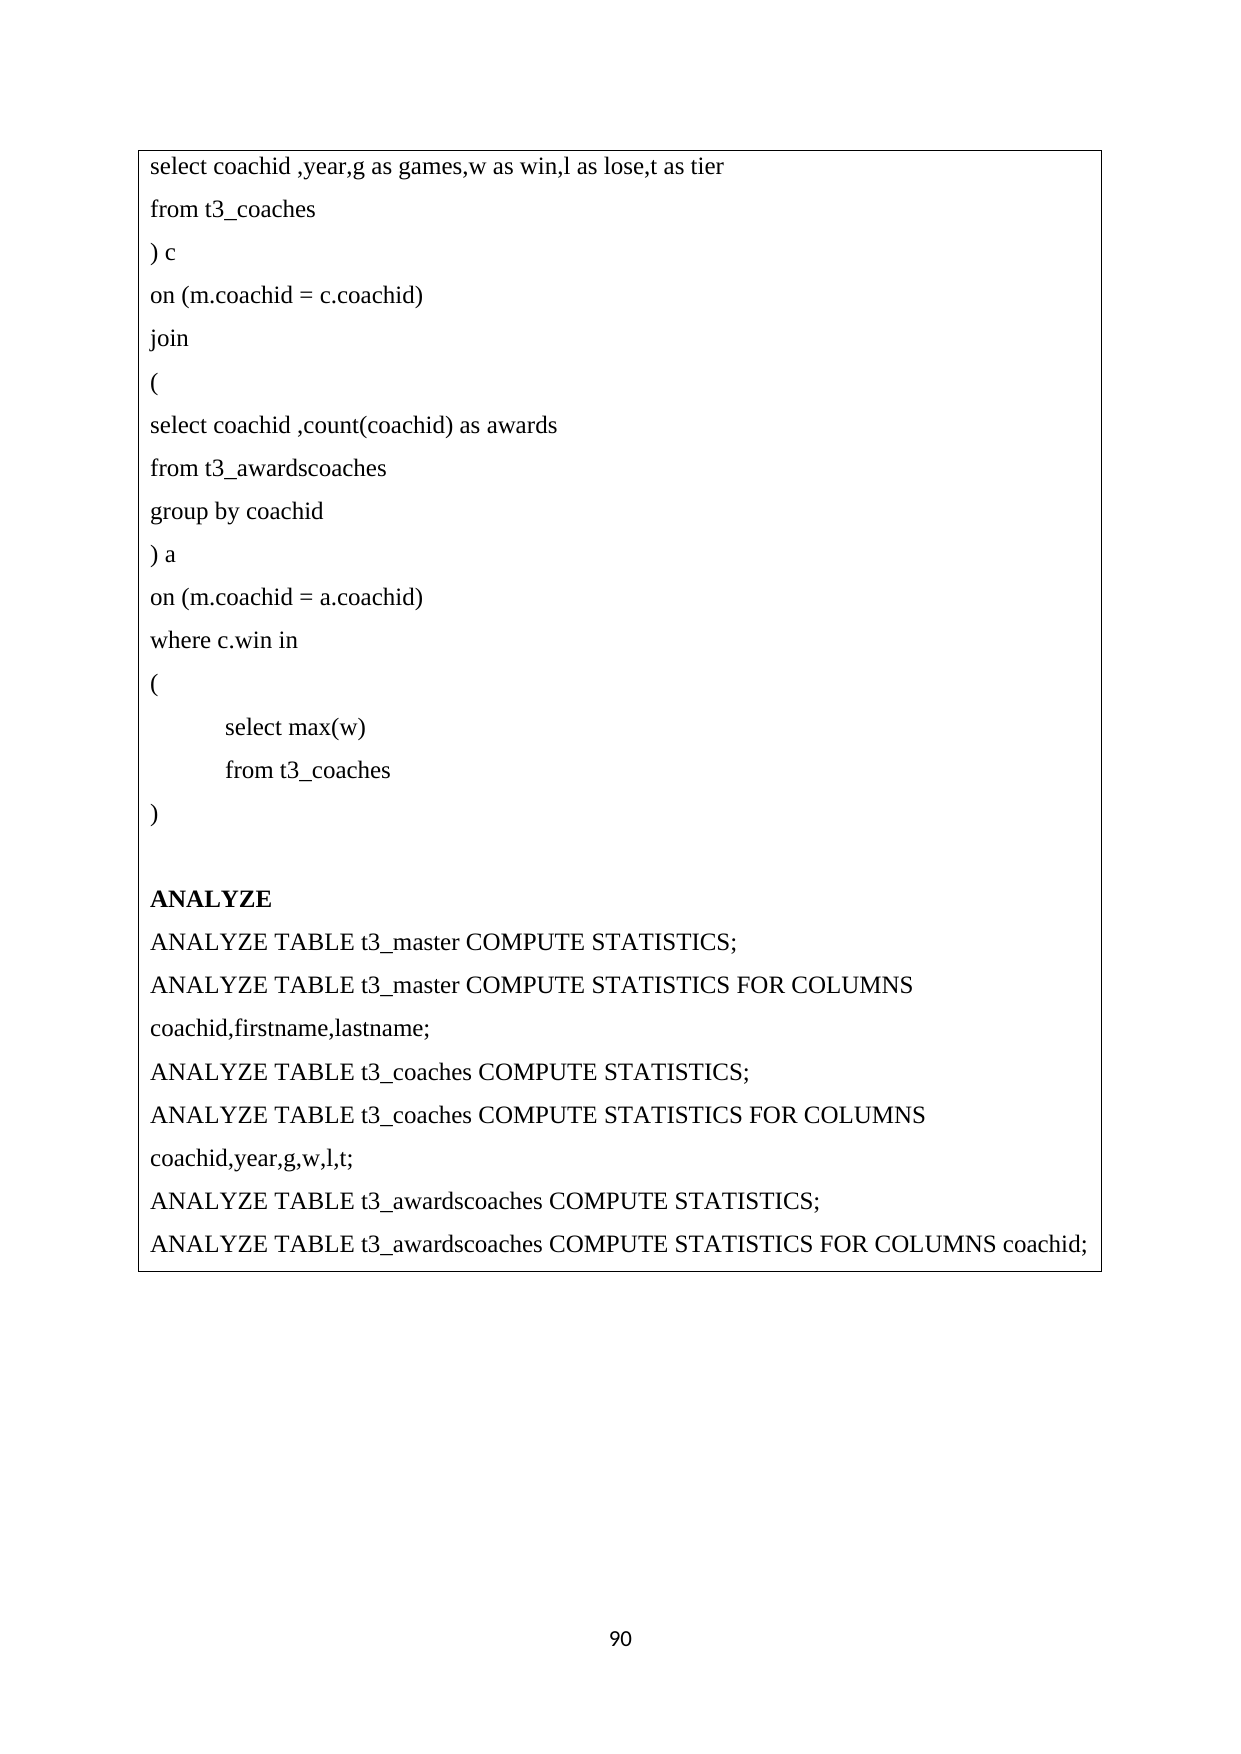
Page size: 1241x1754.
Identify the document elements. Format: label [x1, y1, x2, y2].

table_header [139, 151, 1101, 1271]
